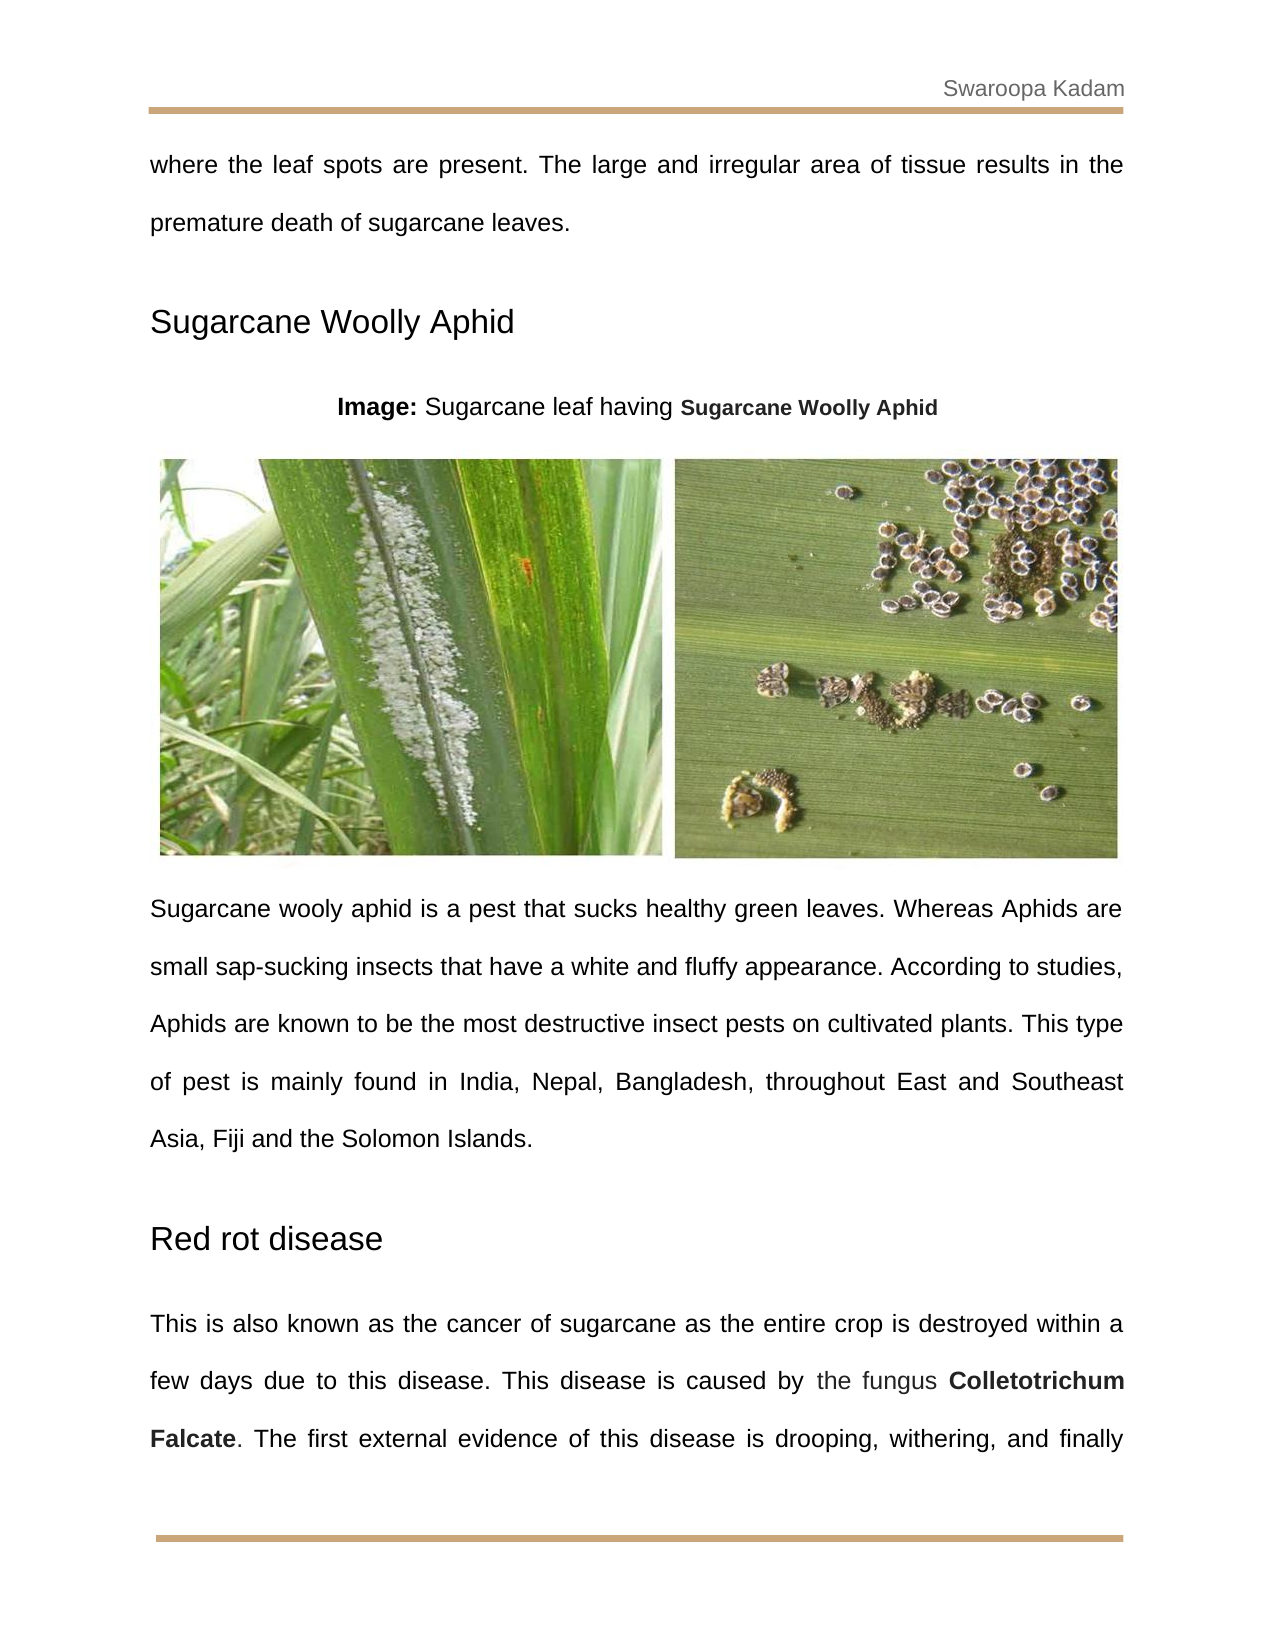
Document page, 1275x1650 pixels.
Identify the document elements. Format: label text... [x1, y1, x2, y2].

picture [156, 1535, 1124, 1542]
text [150, 150, 1125, 236]
text Sugarcane wooly aphid is a pest that sucks healthy green leaves. Whereas Aphids are small sap-sucking insects that have a white and fluffy appearance. According to studies, Aphids are known to be the most destructive insect pests on cultivated plants. This type of pest is mainly found in India, Nepal, Bangladesh, throughout East and Southeast Asia, Fiji and the Solomon Islands. [150, 894, 1125, 1153]
text Image: Sugarcane leaf having Sugarcane Woolly Aphid [150, 392, 1125, 421]
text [150, 1309, 1125, 1453]
picture [150, 449, 1125, 869]
picture [148, 107, 1124, 114]
subtitle Red rot disease [150, 1219, 1125, 1258]
subtitle Sugarcane Woolly Aphid [150, 302, 1125, 341]
